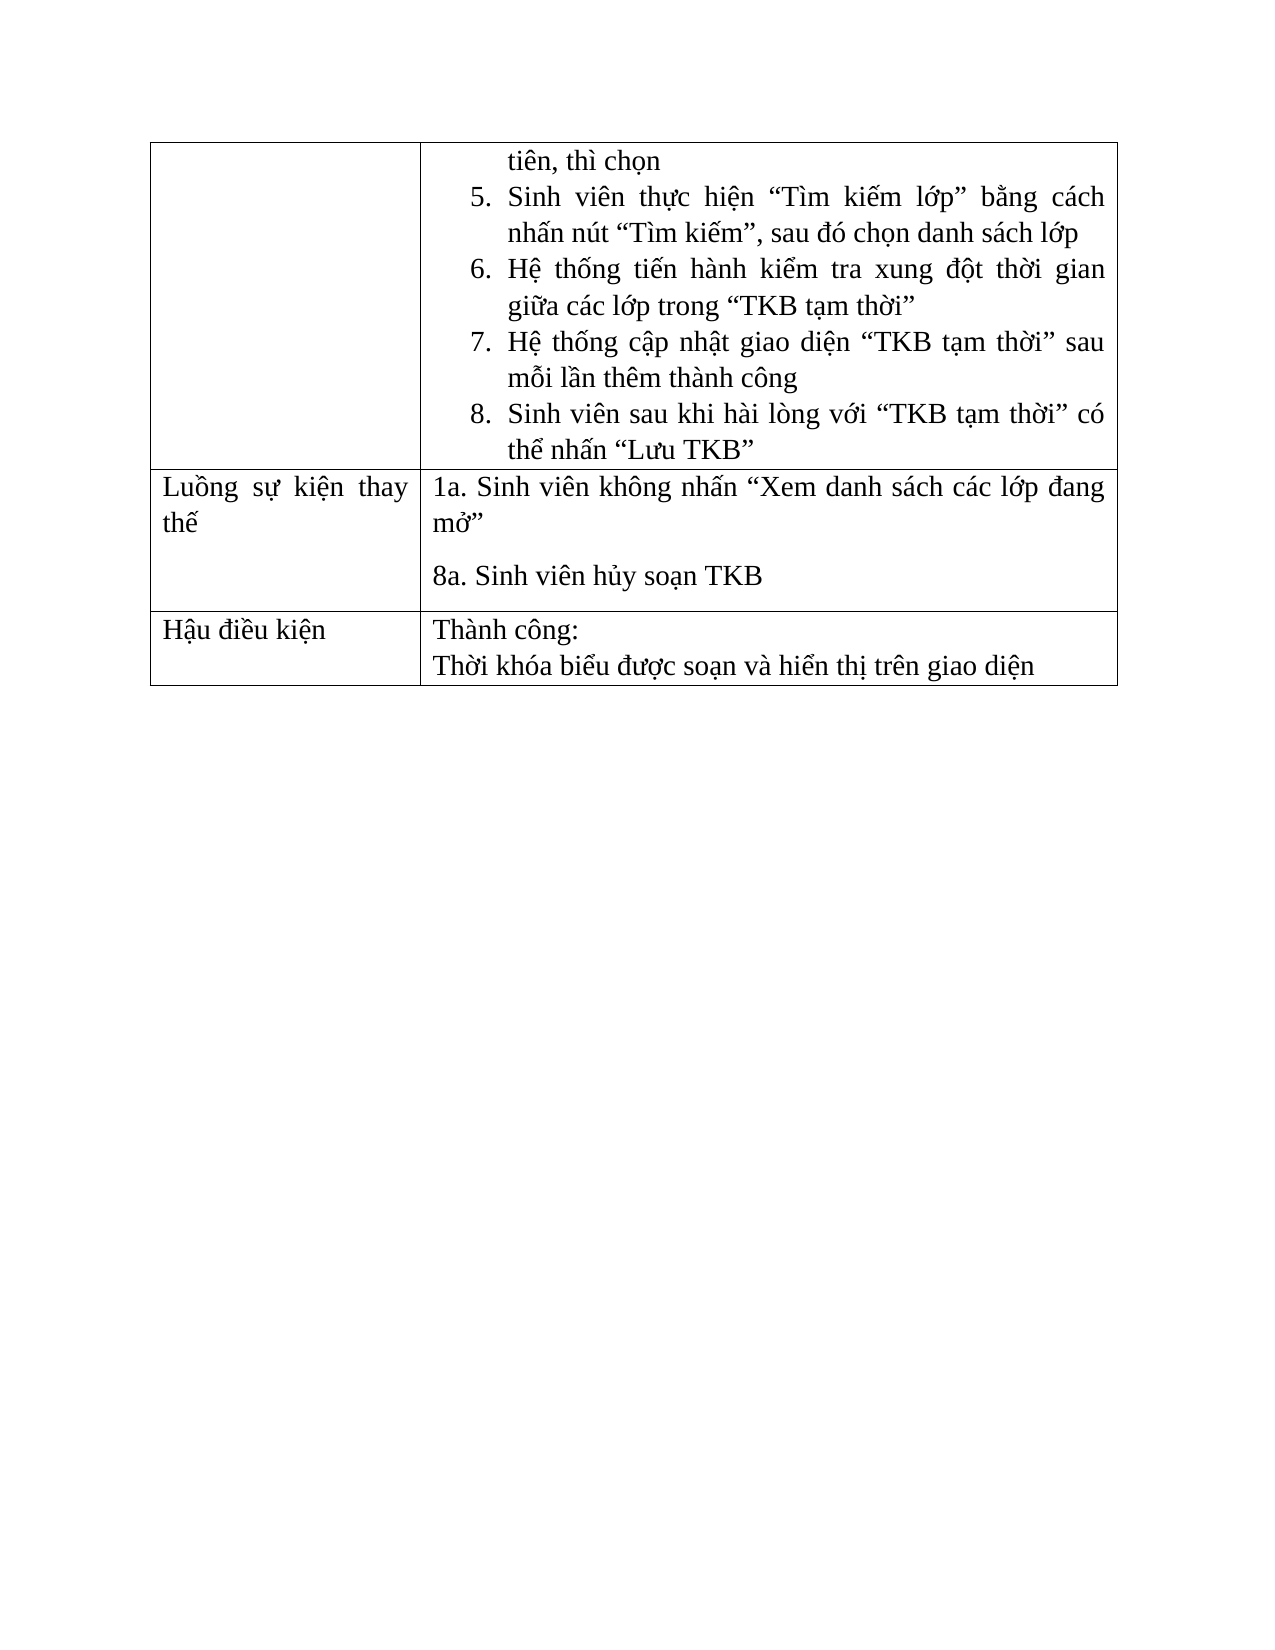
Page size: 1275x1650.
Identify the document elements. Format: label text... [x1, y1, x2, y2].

table_cell 1a. Sinh viên không nhấn “Xem danh sách các lớp đang mở” 8a. Sinh viên hủy soạn TKB [421, 470, 1117, 611]
table_cell Thành công: Thời khóa biểu được soạn và hiển thị trên giao diện [421, 612, 1117, 684]
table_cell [151, 143, 420, 468]
table_cell Luồng sự kiện thay thế [151, 470, 420, 611]
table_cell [421, 143, 1117, 468]
table_cell Hậu điều kiện [151, 612, 420, 684]
